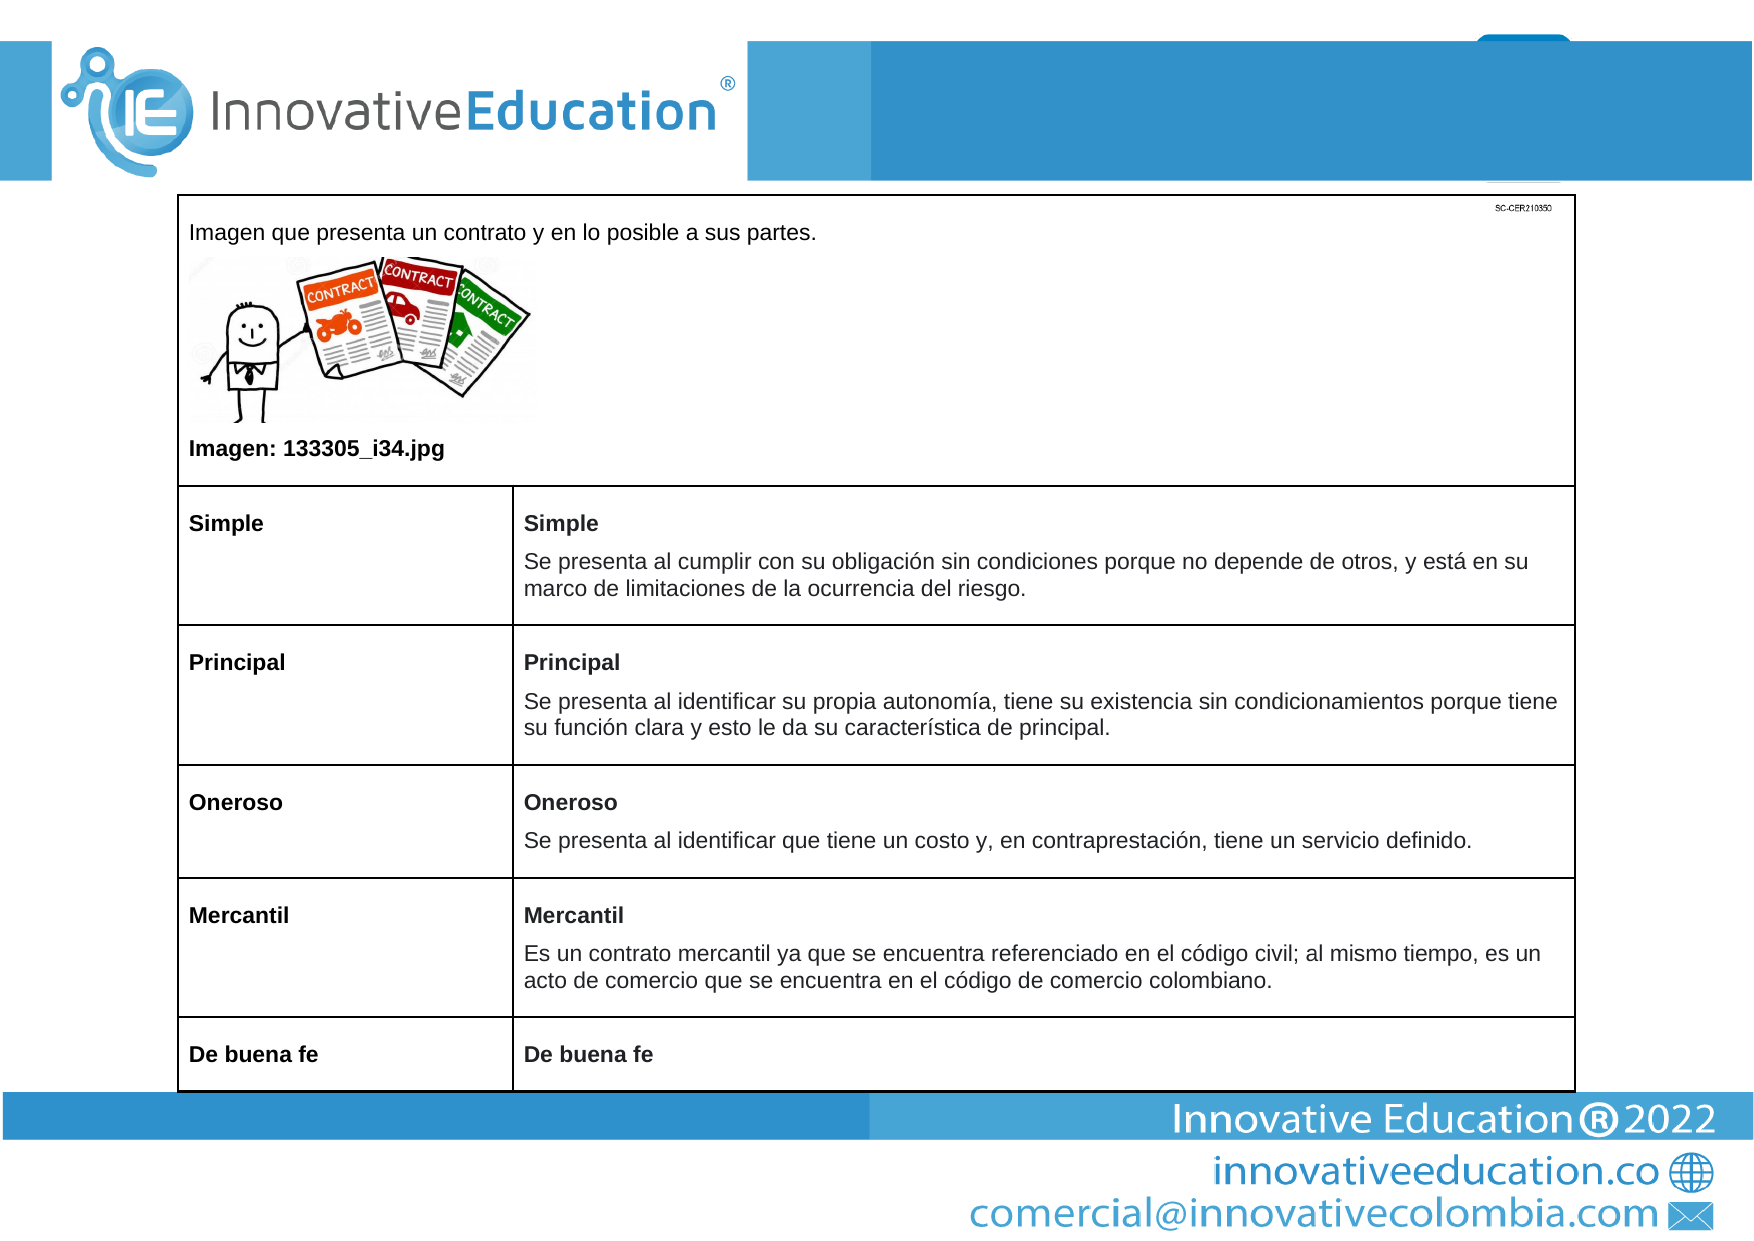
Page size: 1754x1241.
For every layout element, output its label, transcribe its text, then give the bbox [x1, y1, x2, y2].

picture [2, 1091, 1754, 1237]
table_cell Oneroso Se presenta al identificar que tiene un costo y, en contraprestación, tiene un servicio definido. [514, 766, 1574, 877]
table_cell Simple [179, 487, 512, 624]
table_cell De buena fe [179, 1018, 512, 1090]
table_cell Oneroso [179, 766, 512, 877]
table_cell Imagen que presenta un contrato y en lo posible a sus partes. Imagen: 133305_i34.jpg [179, 196, 1574, 484]
table_cell Mercantil Es un contrato mercantil ya que se encuentra referenciado en el código civil; al mismo tiempo, es un acto de comercio que se encuentra en el código de comercio colombiano. [514, 879, 1574, 1016]
table_cell Mercantil [179, 879, 512, 1016]
table_cell Simple Se presenta al cumplir con su obligación sin condiciones porque no depende de otros, y está en su marco de limitaciones de la ocurrencia del riesgo. [514, 487, 1574, 624]
picture [188, 257, 538, 423]
table_cell Principal Se presenta al identificar su propia autonomía, tiene su existencia sin condicionamientos porque tiene su función clara y esto le da su característica de principal. [514, 626, 1574, 763]
table_cell Principal [179, 626, 512, 763]
picture [0, 28, 1752, 194]
